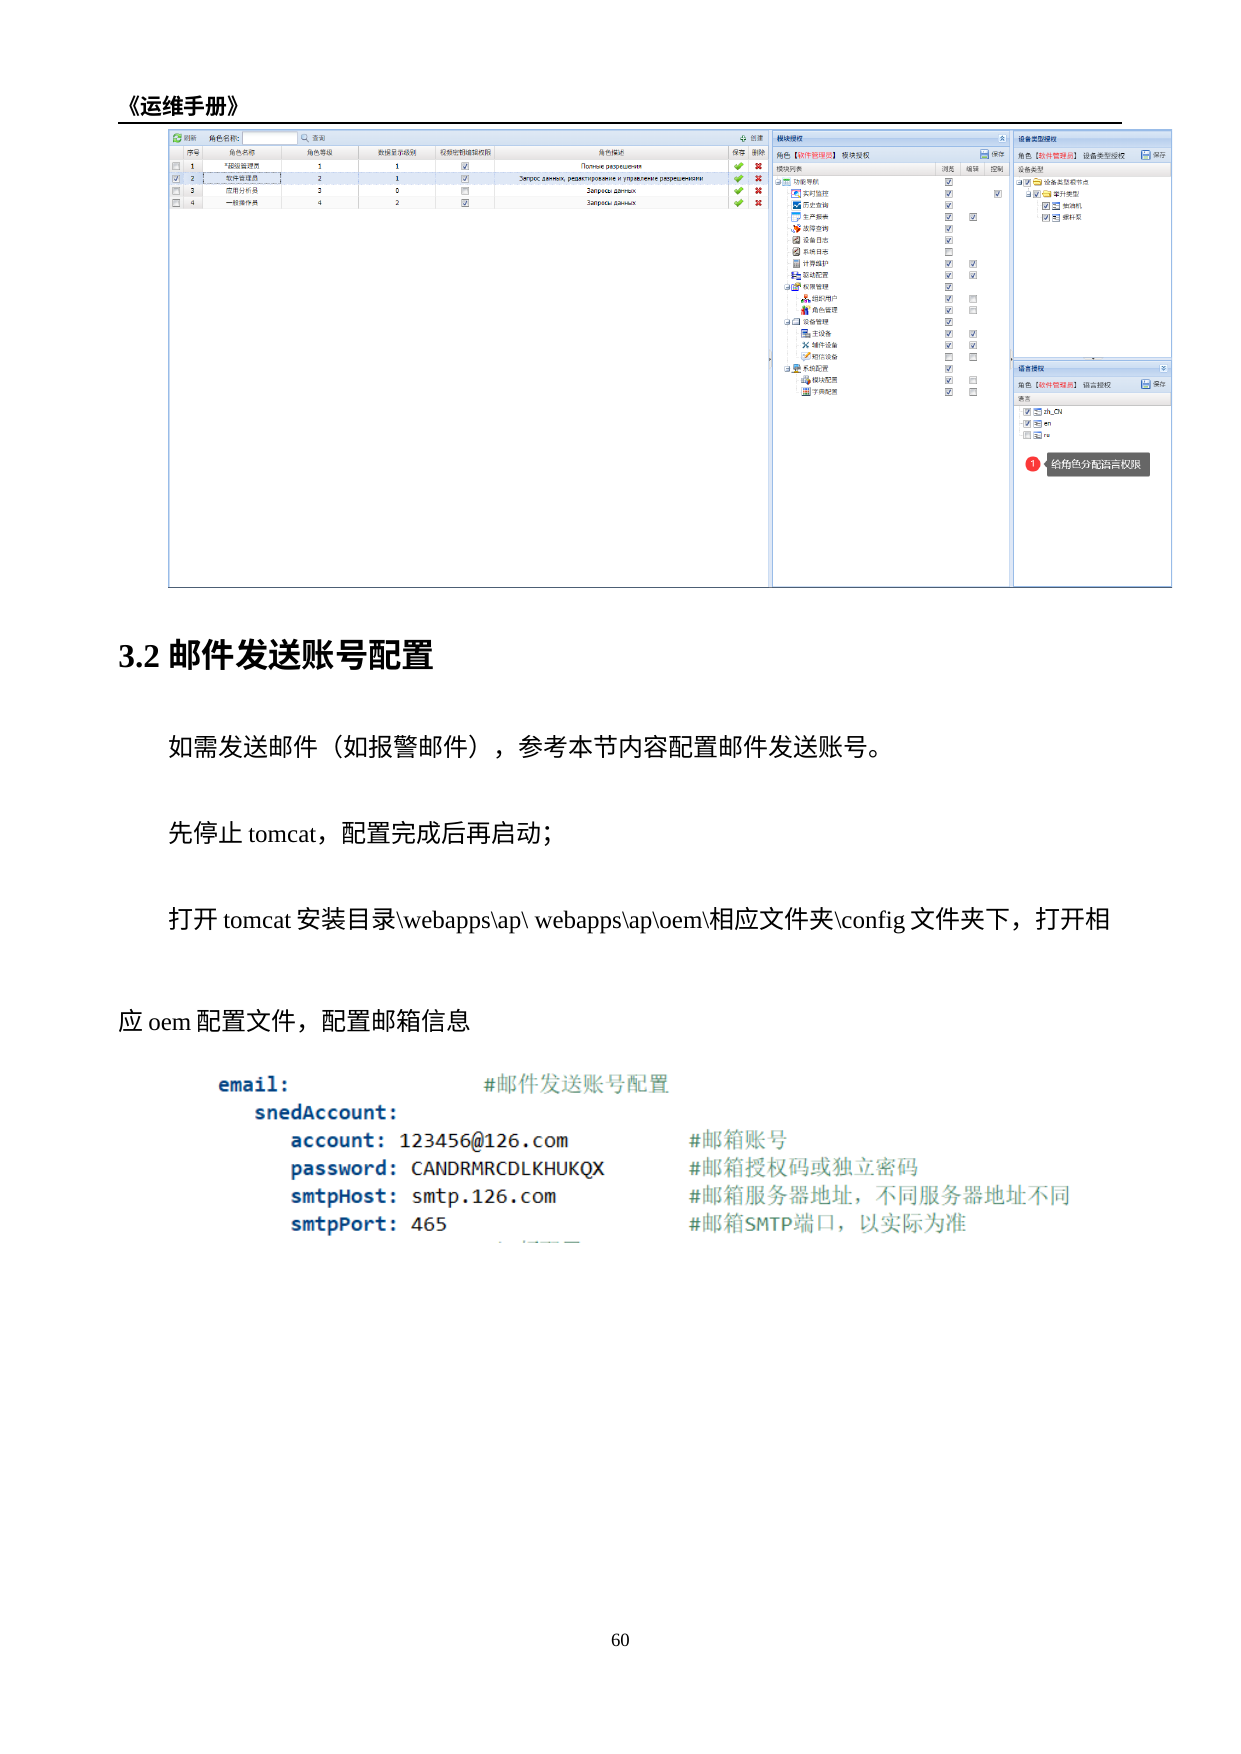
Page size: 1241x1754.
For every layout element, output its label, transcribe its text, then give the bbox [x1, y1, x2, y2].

subtitle 3.2 邮件发送账号配置 [118, 619, 1122, 687]
text 如需发送邮件（如报警邮件），参考本节内容配置邮件发送账号。 [118, 711, 1122, 779]
picture [168, 129, 1173, 588]
picture [195, 1071, 1096, 1243]
text 先停止tomcat，配置完成后再启动； [118, 797, 1122, 865]
text 打开tomcat安装目录\webapps\ap\ webapps\ap\oem\相应文件夹\config文件夹下，打开相应oem配置文件，配置邮箱信息 [118, 883, 1122, 1053]
